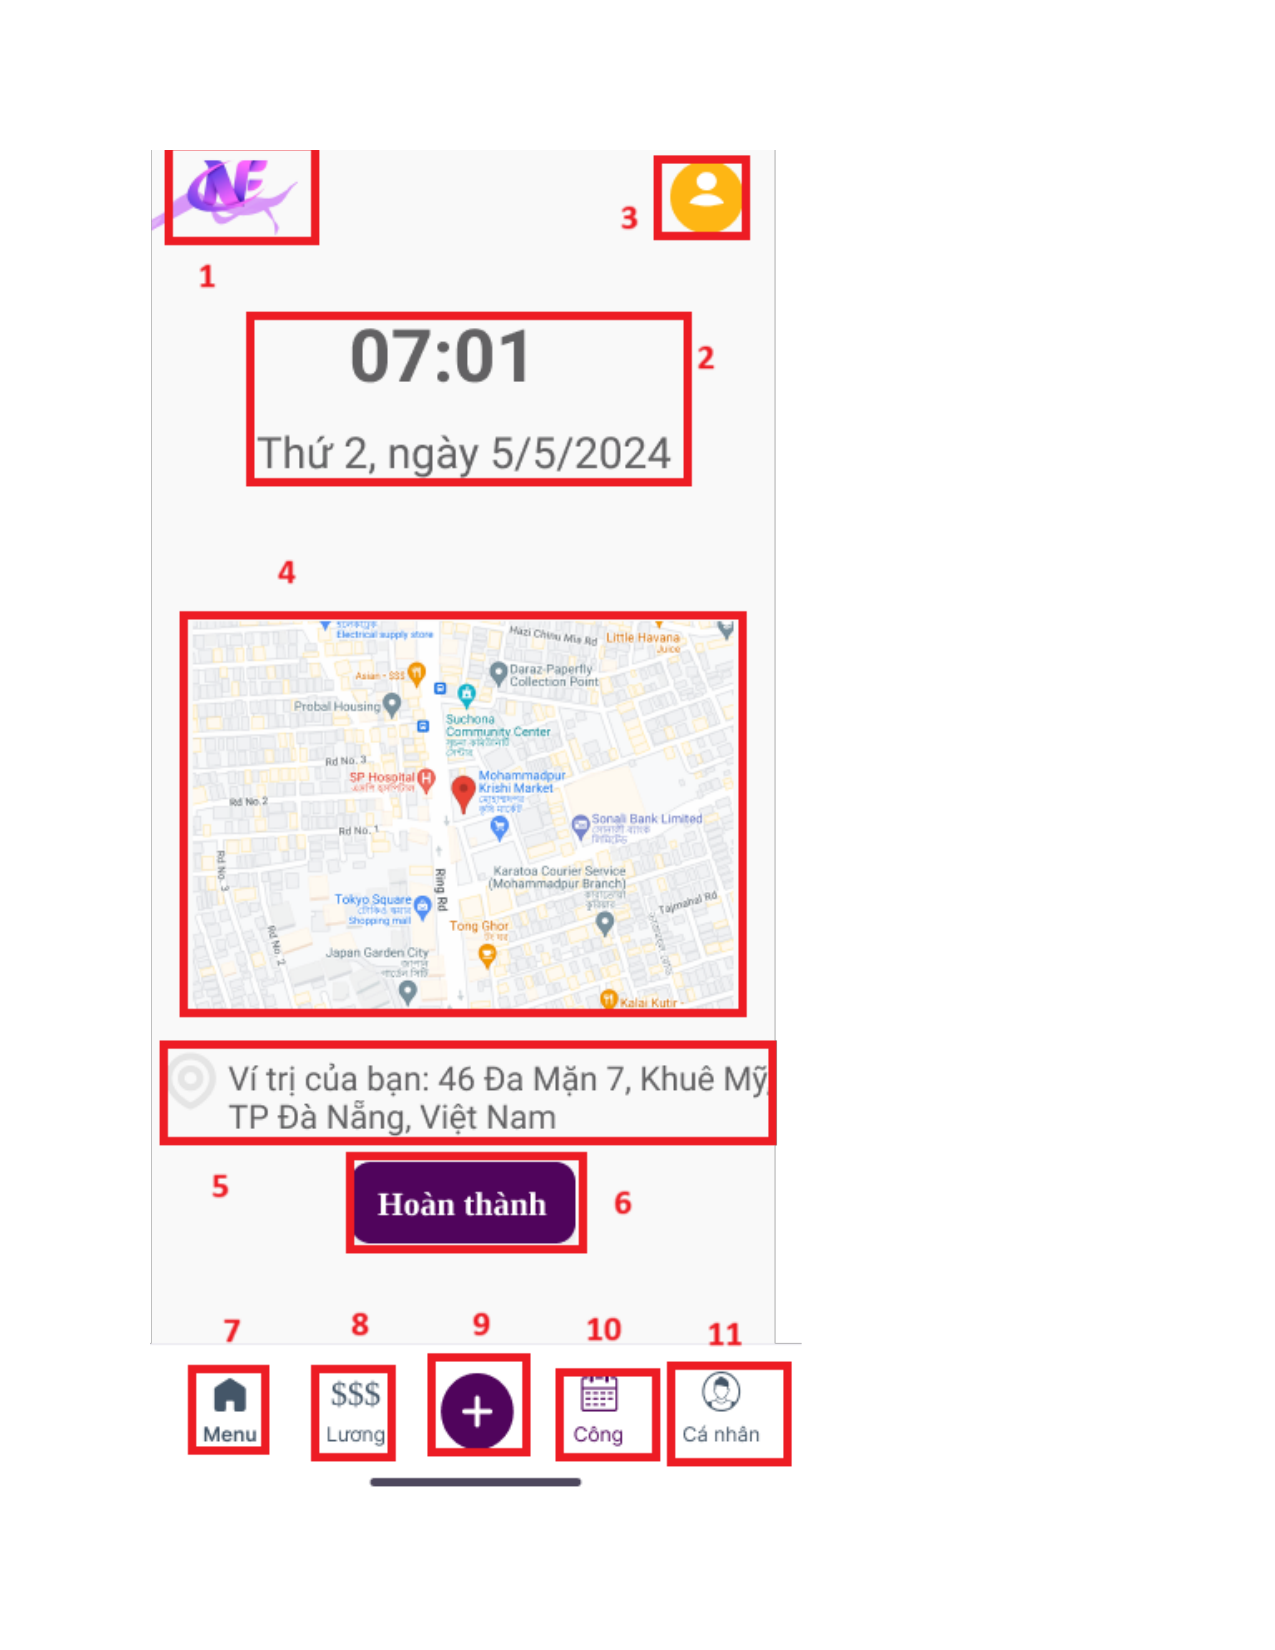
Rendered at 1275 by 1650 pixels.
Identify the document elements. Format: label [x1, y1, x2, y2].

picture [150, 150, 802, 1500]
